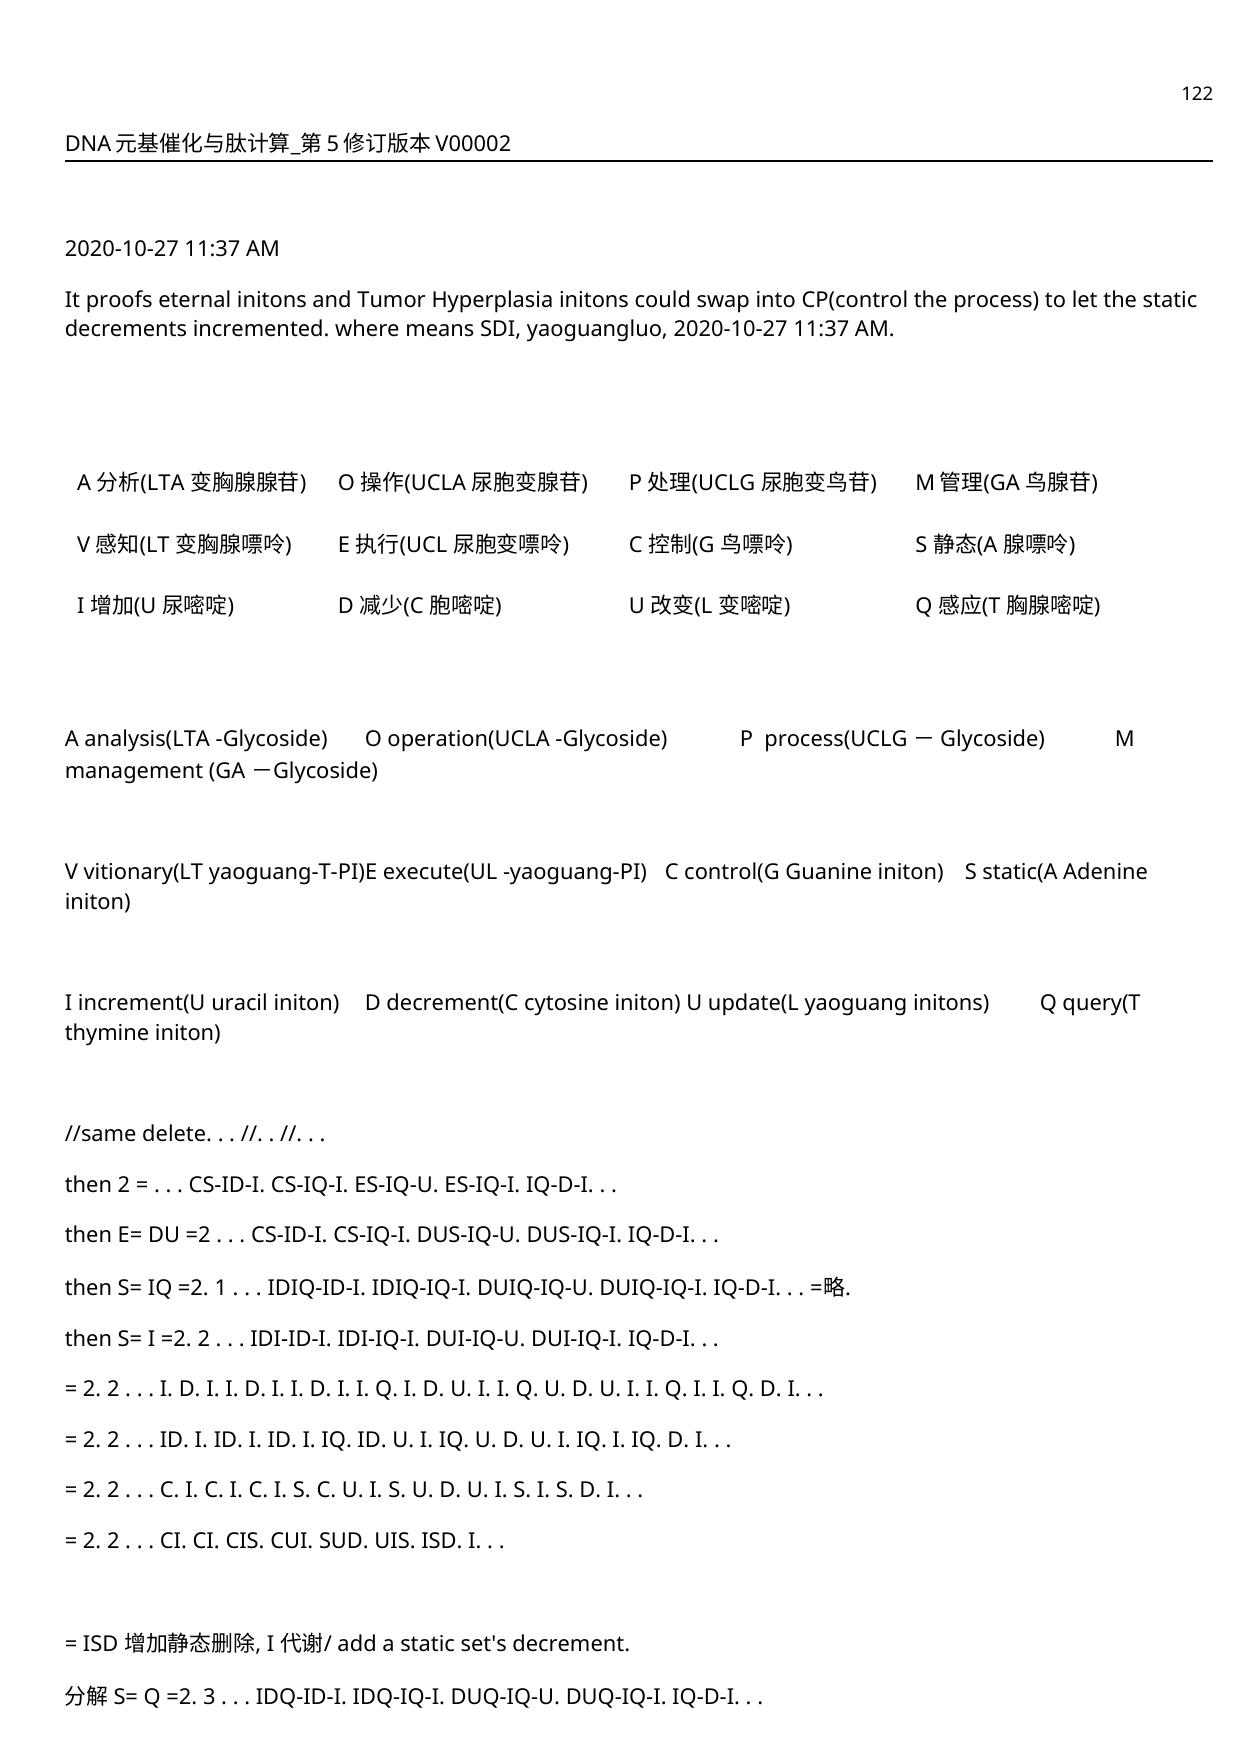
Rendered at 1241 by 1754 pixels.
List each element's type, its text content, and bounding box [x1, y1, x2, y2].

text A analysis(LTA -Glycoside) O operation(UCLA -Glycoside) P process(UCLG － Glycoside) M management (GA －Glycoside) [64, 721, 1213, 784]
text = 2. 2 . . . I. D. I. I. D. I. I. D. I. I. Q. I. D. U. I. I. Q. U. D. U. I. I. Q. I. I. Q. D. I. . . [64, 1373, 1213, 1403]
text V vitionary(LT yaoguang-T-PI)E execute(UL -yaoguang-PI) C control(G Guanine initon) S static(A Adenine initon) [64, 856, 1213, 916]
text It proofs eternal initons and Tumor Hyperplasia initons could swap into CP(control the process) to let the static decrements incremented. where means SDI, yaoguangluo, 2020-10-27 11:37 AM. [64, 284, 1213, 343]
text = 2. 2 . . . ID. I. ID. I. ID. I. IQ. ID. U. I. IQ. U. D. U. I. IQ. I. IQ. D. I. . . [64, 1424, 1213, 1454]
table_cell I 增加(U 尿嘧啶) [77, 588, 338, 670]
table_cell S 静态(A 腺嘌呤) [915, 527, 1156, 588]
text I increment(U uracil initon) D decrement(C cytosine initon) U update(L yaoguang initons) Q query(T thymine initon) [64, 987, 1213, 1047]
table_cell C 控制(G 鸟嘌呤) [629, 527, 915, 588]
table_cell D 减少(C 胞嘧啶) [338, 588, 629, 670]
text 分解 S= Q =2. 3 . . . IDQ-ID-I. IDQ-IQ-I. DUQ-IQ-U. DUQ-IQ-I. IQ-D-I. . . [64, 1679, 1213, 1711]
text = ISD 增加静态删除, I 代谢/ add a static set's decrement. [64, 1626, 1213, 1658]
text //same delete. . . //. . //. . . [64, 1118, 1213, 1148]
table_cell U 改变(L 变嘧啶) [629, 588, 915, 670]
table_header M管理(GA 鸟腺苷) [915, 465, 1156, 527]
text then E= DU =2 . . . CS-ID-I. CS-IQ-I. DUS-IQ-U. DUS-IQ-I. IQ-D-I. . . [64, 1219, 1213, 1249]
text 2020-10-27 11:37 AM [64, 233, 1213, 263]
text = 2. 2 . . . CI. CI. CIS. CUI. SUD. UIS. ISD. I. . . [64, 1525, 1213, 1555]
table_cell E 执行(UCL 尿胞变嘌呤) [338, 527, 629, 588]
table_header A 分析(LTA 变胸腺腺苷) [77, 465, 338, 527]
table_header P 处理(UCLG 尿胞变鸟苷) [629, 465, 915, 527]
text then S= IQ =2. 1 . . . IDIQ-ID-I. IDIQ-IQ-I. DUIQ-IQ-U. DUIQ-IQ-I. IQ-D-I. . . =略. [64, 1270, 1213, 1302]
table_cell Q 感应(T 胸腺嘧啶) [915, 588, 1156, 670]
text = 2. 2 . . . C. I. C. I. C. I. S. C. U. I. S. U. D. U. I. S. I. S. D. I. . . [64, 1474, 1213, 1504]
table_cell V 感知(LT 变胸腺嘌呤) [77, 527, 338, 588]
text then S= I =2. 2 . . . IDI-ID-I. IDI-IQ-I. DUI-IQ-U. DUI-IQ-I. IQ-D-I. . . [64, 1323, 1213, 1352]
text then 2 = . . . CS-ID-I. CS-IQ-I. ES-IQ-U. ES-IQ-I. IQ-D-I. . . [64, 1169, 1213, 1198]
table_header O 操作(UCLA 尿胞变腺苷) [338, 465, 629, 527]
